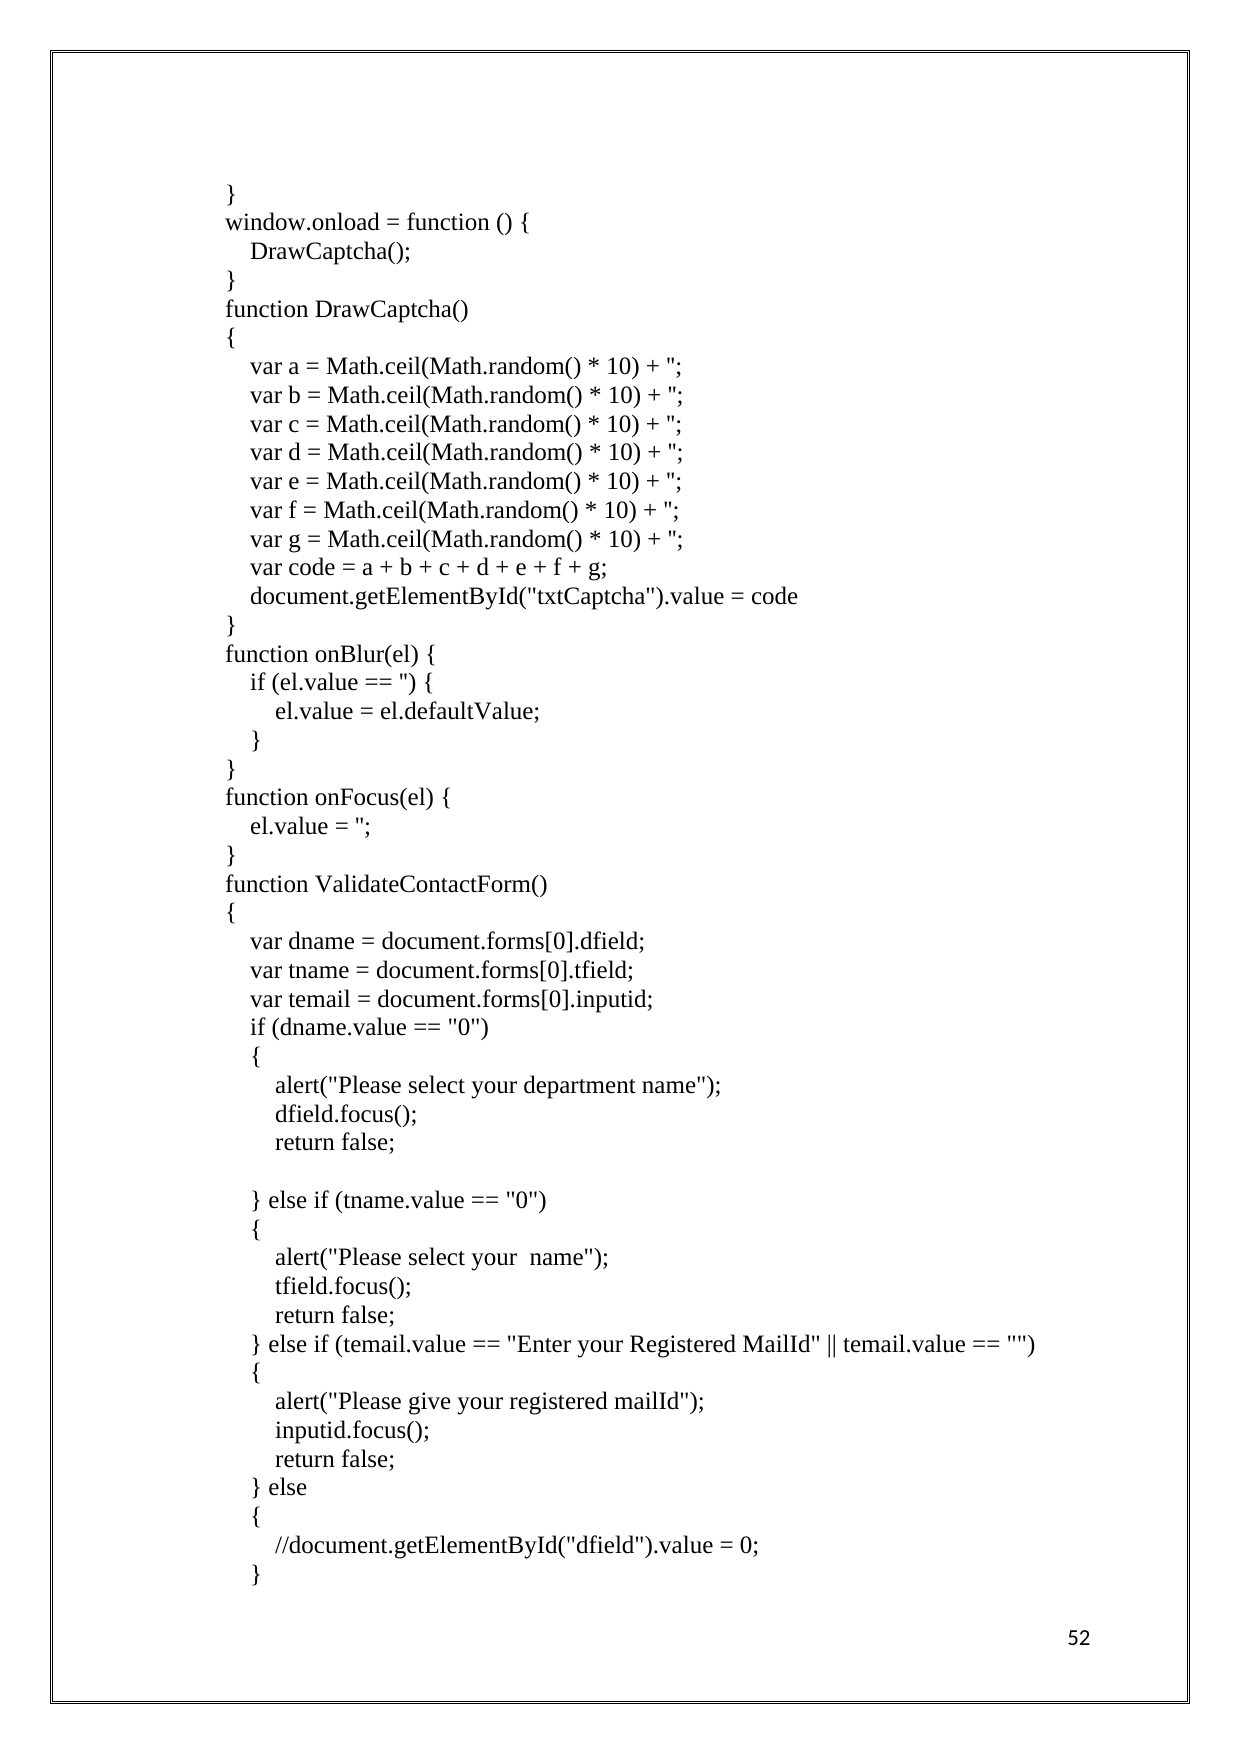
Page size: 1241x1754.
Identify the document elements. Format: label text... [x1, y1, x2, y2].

text document.getElementById("txtCaptcha").value = code [150, 581, 1090, 610]
text var code = a + b + c + d + e + f + g; [150, 552, 1090, 581]
text { [150, 1501, 1090, 1530]
text } [150, 179, 1090, 207]
text } [150, 725, 1090, 754]
text } else if (temail.value == "Enter your Registered MailId" || temail.value == "") [150, 1329, 1090, 1357]
text } else [150, 1472, 1090, 1501]
text window.onload = function () { [150, 207, 1090, 236]
text function onBlur(el) { [150, 639, 1090, 667]
text { [150, 1357, 1090, 1386]
text var b = Math.ceil(Math.random() * 10) + ''; [150, 380, 1090, 409]
text var g = Math.ceil(Math.random() * 10) + ''; [150, 524, 1090, 552]
text { [150, 1214, 1090, 1242]
text DrawCaptcha(); [150, 236, 1090, 265]
text } [150, 754, 1090, 782]
text var d = Math.ceil(Math.random() * 10) + ''; [150, 437, 1090, 466]
text var a = Math.ceil(Math.random() * 10) + ''; [150, 351, 1090, 380]
text { [150, 897, 1090, 926]
text } [150, 610, 1090, 639]
text //document.getElementById("dfield").value = 0; [150, 1530, 1090, 1559]
text function DrawCaptcha() [150, 294, 1090, 322]
text alert("Please select your department name"); [150, 1070, 1090, 1099]
text dfield.focus(); [150, 1099, 1090, 1127]
text var f = Math.ceil(Math.random() * 10) + ''; [150, 495, 1090, 524]
text function onFocus(el) { [150, 782, 1090, 811]
text { [150, 322, 1090, 351]
text { [150, 1041, 1090, 1070]
text el.value = el.defaultValue; [150, 696, 1090, 725]
text if (el.value == '') { [150, 667, 1090, 696]
text if (dname.value == "0") [150, 1012, 1090, 1041]
text tfield.focus(); [150, 1271, 1090, 1300]
text } [150, 840, 1090, 869]
text var tname = document.forms[0].tfield; [150, 955, 1090, 984]
text var temail = document.forms[0].inputid; [150, 984, 1090, 1012]
text return false; [150, 1444, 1090, 1472]
text return false; [150, 1127, 1090, 1156]
text var e = Math.ceil(Math.random() * 10) + ''; [150, 466, 1090, 495]
text var dname = document.forms[0].dfield; [150, 926, 1090, 955]
text el.value = ''; [150, 811, 1090, 840]
text } else if (tname.value == "0") [150, 1185, 1090, 1214]
text } [150, 1559, 1090, 1587]
text inputid.focus(); [150, 1415, 1090, 1444]
text function ValidateContactForm() [150, 869, 1090, 897]
text alert("Please select your name"); [150, 1242, 1090, 1271]
text var c = Math.ceil(Math.random() * 10) + ''; [150, 409, 1090, 437]
text } [150, 265, 1090, 294]
text alert("Please give your registered mailId"); [150, 1386, 1090, 1415]
text return false; [150, 1300, 1090, 1329]
